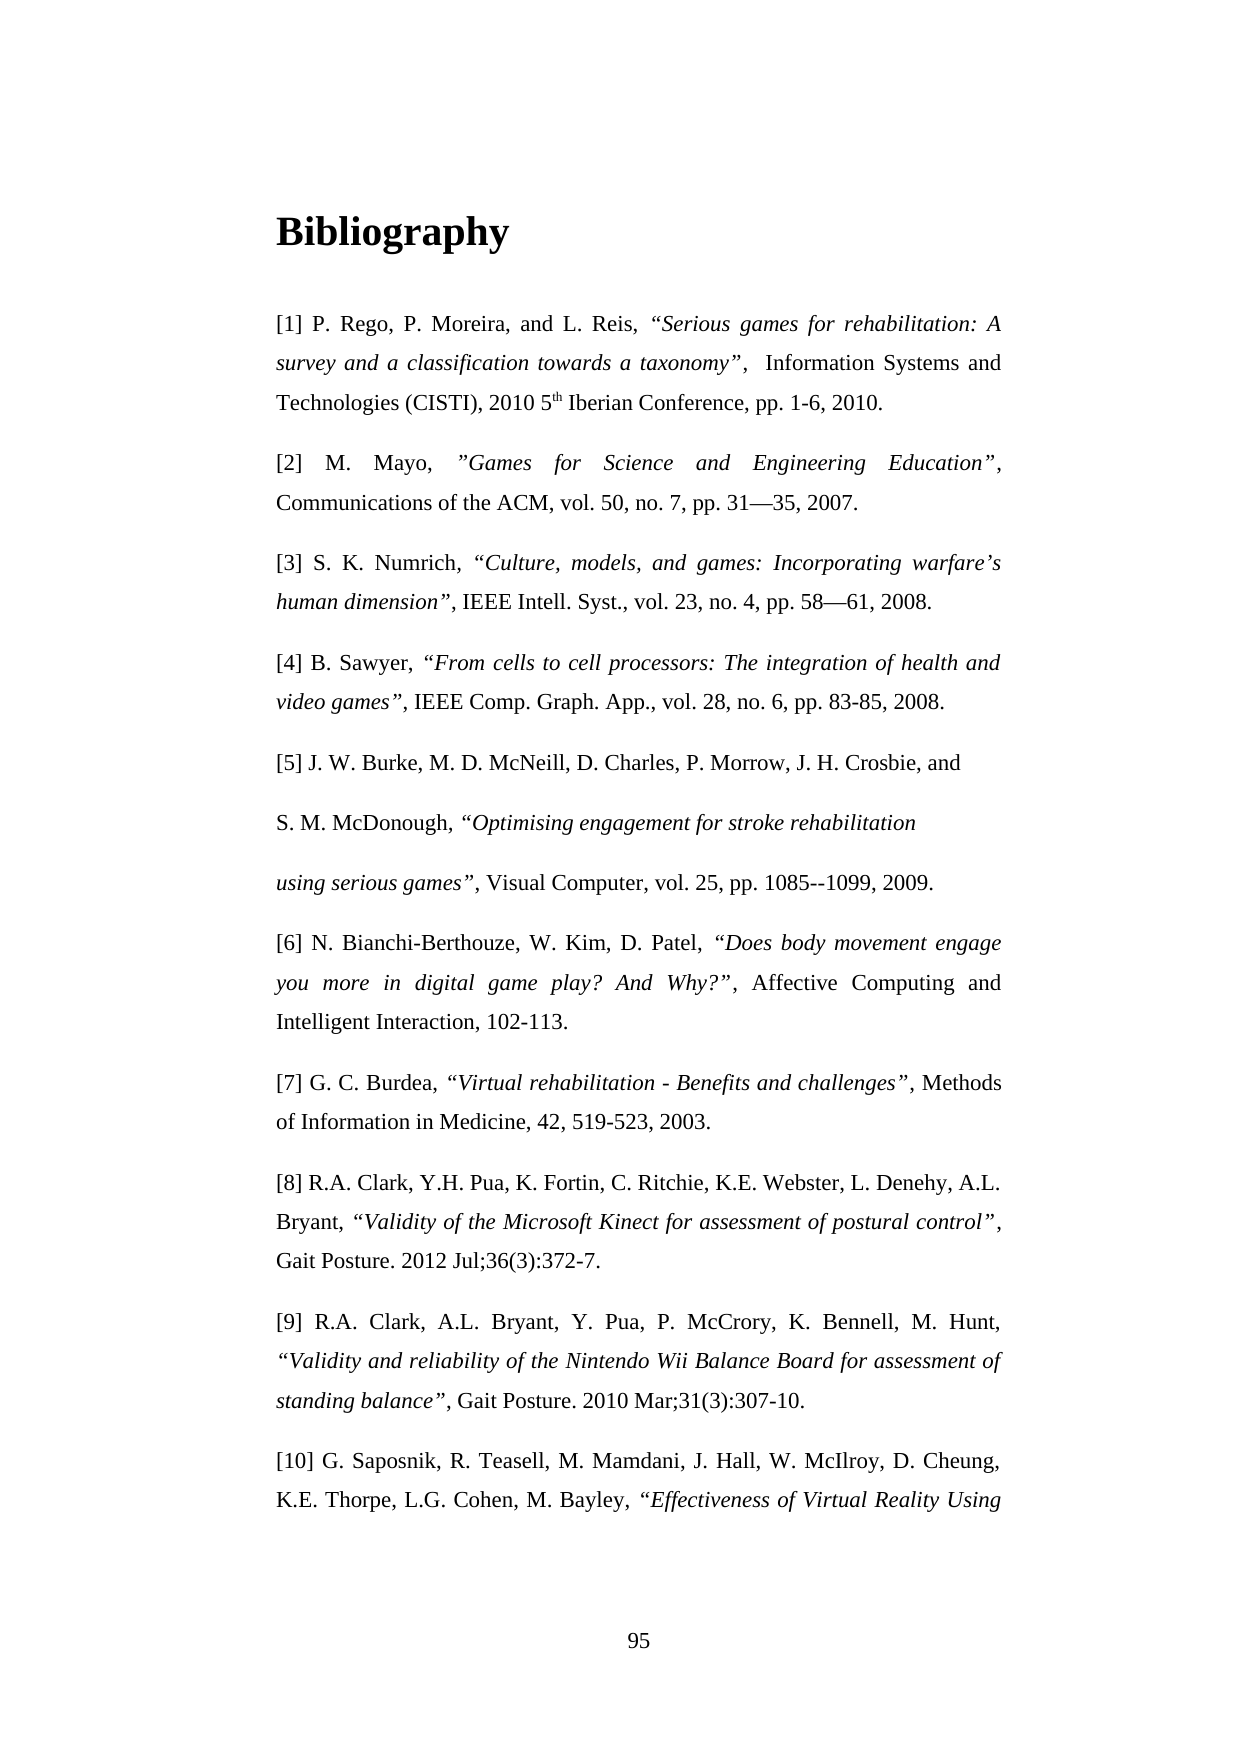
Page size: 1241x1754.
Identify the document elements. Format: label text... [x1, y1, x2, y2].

text [5] J. W. Burke, M. D. McNeill, D. Charles, P. Morrow, J. H. Crosbie, and [276, 748, 1002, 775]
text [7] G. C. Burdea, “Virtual rehabilitation - Benefits and challenges”, Methods of Information in Medicine, 42, 519-523, 2003. [276, 1069, 1002, 1134]
text using serious games”, Visual Computer, vol. 25, pp. 1085--1099, 2009. [276, 869, 1002, 896]
text [8] R.A. Clark, Y.H. Pua, K. Fortin, C. Ritchie, K.E. Webster, L. Denehy, A.L. Bryant, “Validity of the Microsoft Kinect for assessment of postural control”, Gait Posture. 2012 Jul;36(3):372-7. [276, 1168, 1002, 1274]
text [4] B. Sawyer, “From cells to cell processors: The integration of health and video games”, IEEE Comp. Graph. App., vol. 28, no. 6, pp. 83-85, 2008. [276, 649, 1002, 714]
text [3] S. K. Numrich, “Culture, models, and games: Incorporating warfare’s human dimension”, IEEE Intell. Syst., vol. 23, no. 4, pp. 58—61, 2008. [276, 549, 1002, 615]
text [6] N. Bianchi-Berthouze, W. Kim, D. Patel, “Does body movement engage you more in digital game play? And Why?”, Affective Computing and Intelligent Interaction, 102-113. [276, 929, 1002, 1035]
text [9] R.A. Clark, A.L. Bryant, Y. Pua, P. McCrory, K. Bennell, M. Hunt, “Validity and reliability of the Nintendo Wii Balance Board for assessment of standing balance”, Gait Posture. 2010 Mar;31(3):307-10. [276, 1308, 1002, 1413]
text S. M. McDonough, “Optimising engagement for stroke rehabilitation [276, 809, 1002, 835]
text [2] M. Mayo, ”Games for Science and Engineering Education”, Communications of the ACM, vol. 50, no. 7, pp. 31—35, 2007. [276, 449, 1002, 515]
text [1] P. Rego, P. Moreira, and L. Reis, “Serious games for rehabilitation: A survey and a classification towards a taxonomy”, Information Systems and Technologies (CISTI), 2010 5th Iberian Conference, pp. 1-6, 2010. [276, 310, 1002, 415]
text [276, 1447, 1002, 1513]
subtitle Bibliography [276, 207, 1002, 255]
